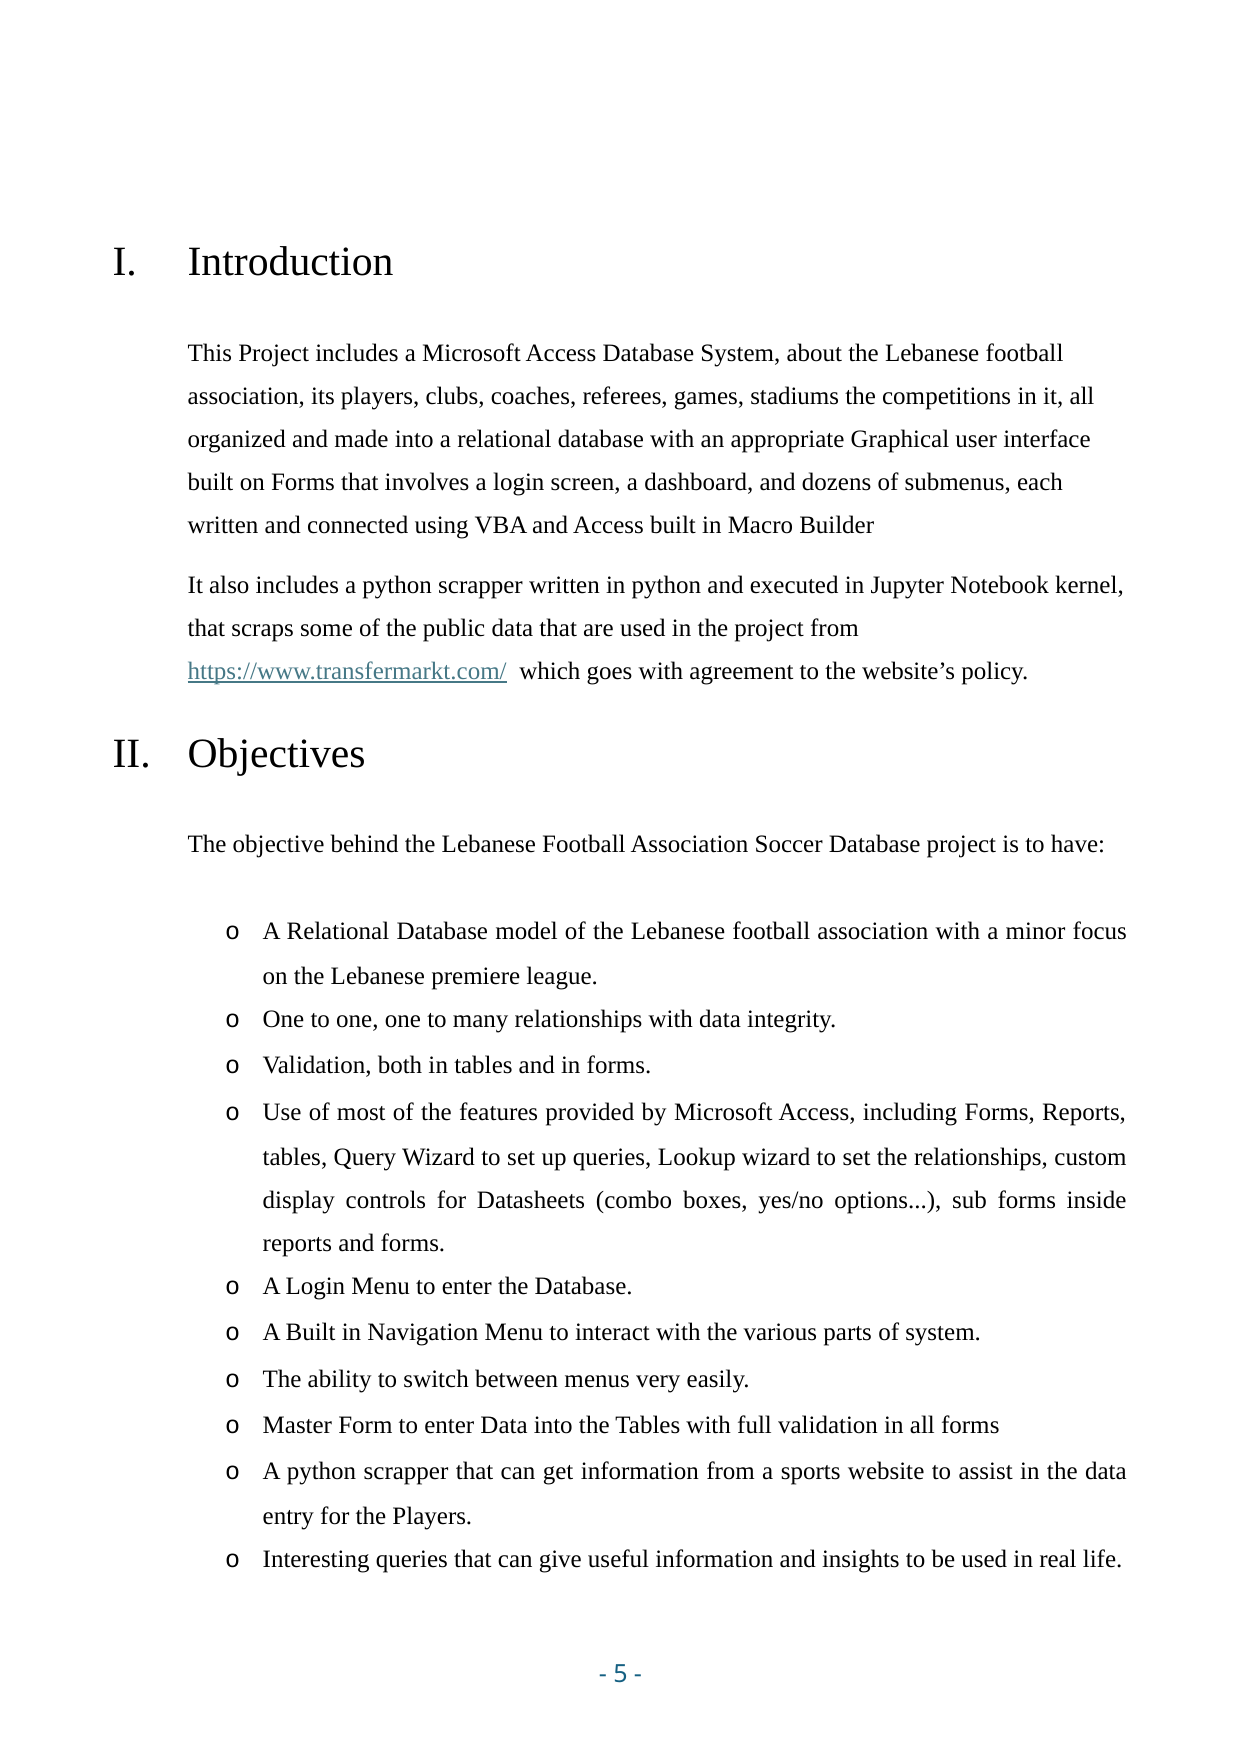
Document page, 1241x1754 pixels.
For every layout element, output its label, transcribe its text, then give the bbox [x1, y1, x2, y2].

text This Project includes a Microsoft Access Database System, about the Lebanese football association, its players, clubs, coaches, referees, games, stadiums the competitions in it, all organized and made into a relational database with an appropriate Graphical user interface built on Forms that involves a login screen, a dashboard, and dozens of submenus, each written and connected using VBA and Access built in Macro Builder [187, 338, 1128, 539]
list The ability to switch between menus very easily. [225, 1364, 1128, 1394]
list Use of most of the features provided by Microsoft Access, including Forms, Reports, tables, Query Wizard to set up queries, Lookup wizard to set the relationships, custom display controls for Datasheets (combo boxes, yes/no options...), sub forms inside reports and forms. [225, 1097, 1128, 1257]
list Master Form to enter Data into the Tables with full validation in all forms [225, 1410, 1128, 1441]
list A Relational Database model of the Lebanese football association with a minor focus on the Lebanese premiere league. [225, 916, 1128, 990]
text It also includes a python scrapper written in python and executed in Jupyter Notebook kernel, that scraps some of the public data that are used in the project from https://www.transfermarkt.com/ which goes with agreement to the website’s policy. [187, 570, 1128, 685]
list One to one, one to many relationships with data integrity. [225, 1004, 1128, 1035]
subtitle Introduction [112, 237, 1128, 284]
list A python scrapper that can get information from a sports website to assist in the data entry for the Players. [225, 1456, 1128, 1530]
list A Built in Navigation Menu to interact with the various parts of system. [225, 1317, 1128, 1348]
list Validation, both in tables and in forms. [225, 1050, 1128, 1081]
list A Login Menu to enter the Database. [225, 1271, 1128, 1302]
list Interesting queries that can give useful information and insights to be used in real life. [225, 1544, 1128, 1575]
subtitle Objectives [112, 728, 1128, 776]
list The objective behind the Lebanese Football Association Soccer Database project is to have: [187, 829, 1128, 858]
